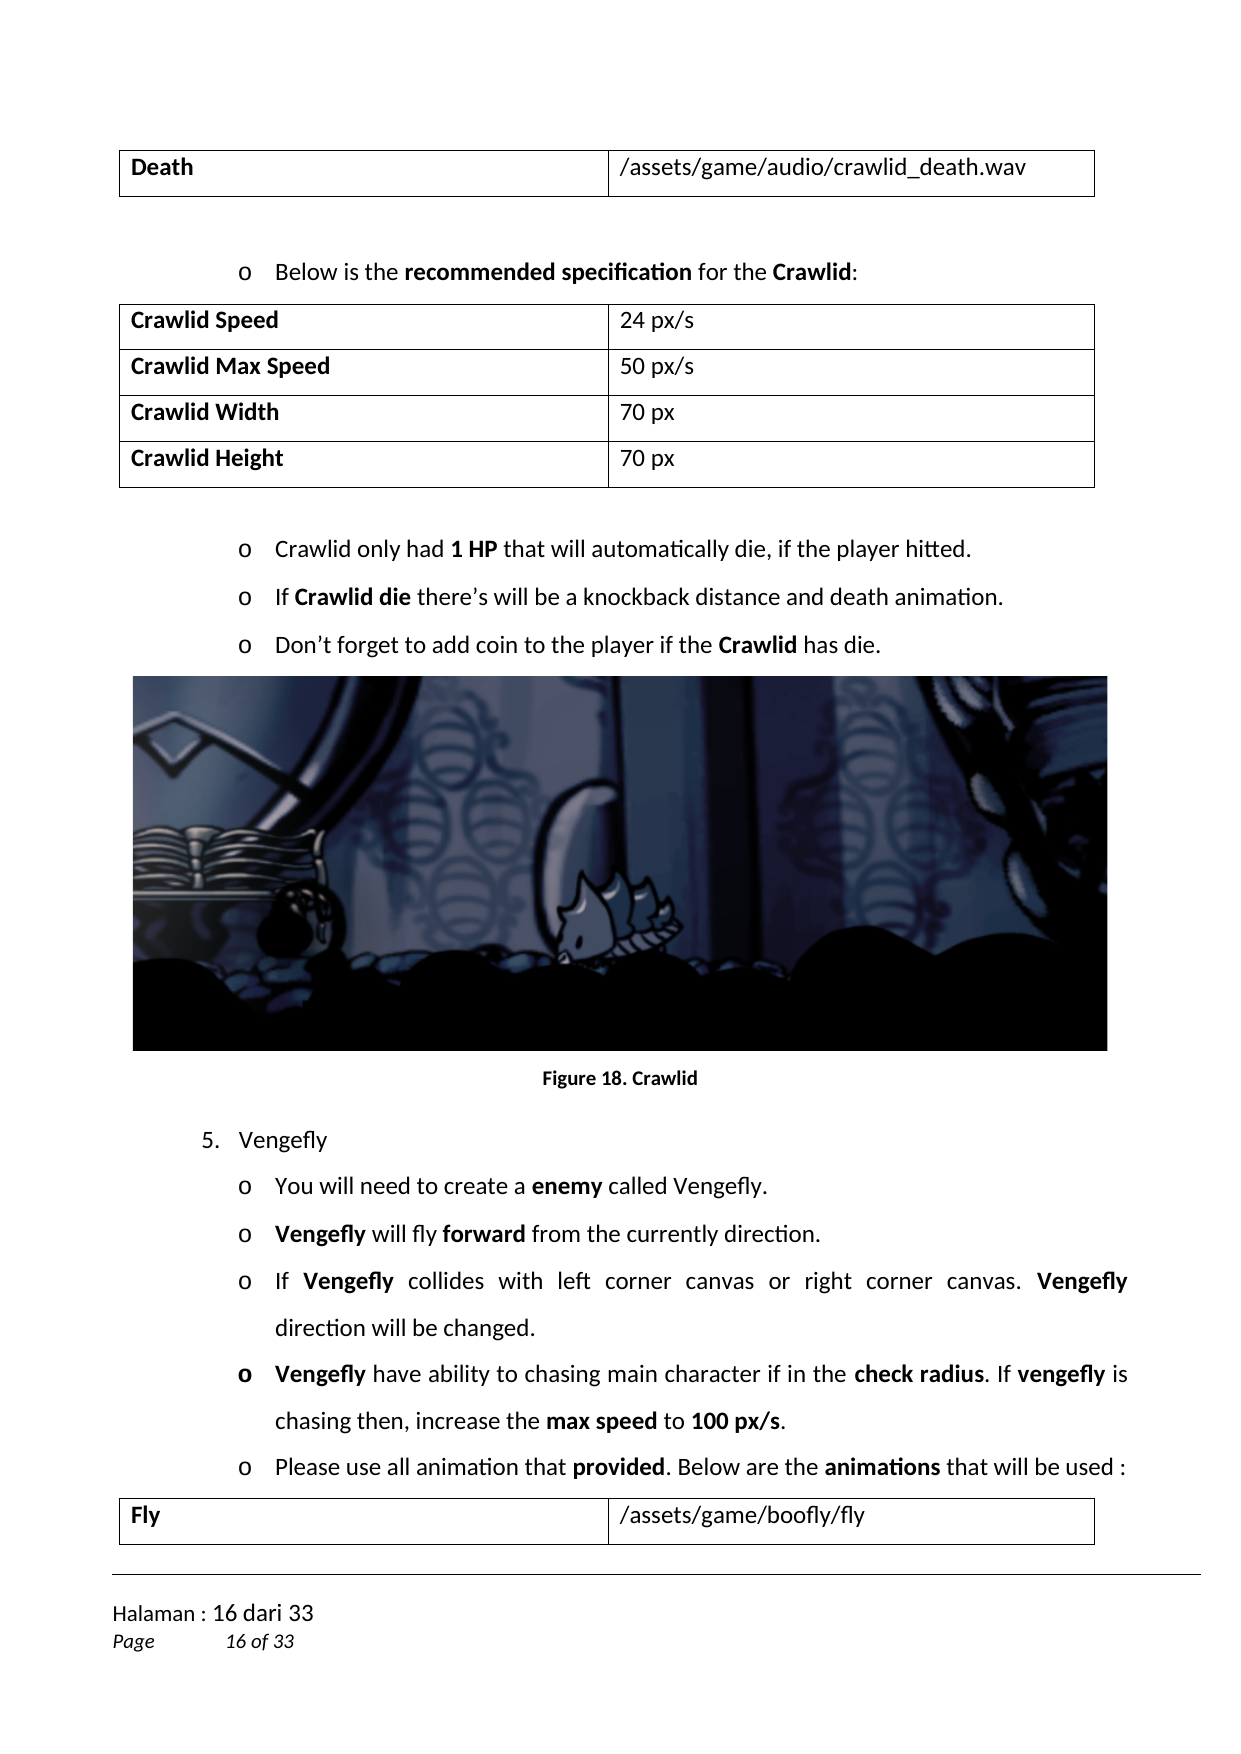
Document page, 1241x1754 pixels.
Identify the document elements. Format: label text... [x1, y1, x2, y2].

table_header Fly [120, 1499, 608, 1544]
table_cell Crawlid Height [120, 442, 608, 487]
picture [132, 676, 1108, 1051]
text Figure 18. Crawlid [112, 1065, 1128, 1091]
table_cell Crawlid Max Speed [120, 350, 608, 395]
list Crawlid only had 1 HP that will automatically die, if the player hitted. [237, 533, 1128, 565]
list If Vengefly collides with left corner canvas or right corner canvas. Vengefly direction will be changed. [237, 1265, 1128, 1343]
table_cell Crawlid Width [120, 396, 608, 441]
list Below is the recommended specification for the Crawlid: [237, 256, 1128, 288]
table_cell 70 px [609, 442, 1094, 487]
table_cell 70 px [609, 396, 1094, 441]
table_header 24 px/s [609, 305, 1094, 349]
table_header Crawlid Speed [120, 305, 608, 349]
table_header Death [120, 151, 608, 196]
list Please use all animation that provided. Below are the animations that will be used : [237, 1451, 1128, 1482]
list You will need to create a enemy called Vengefly. [237, 1170, 1128, 1202]
list Vengefly [201, 1124, 1128, 1155]
list Vengefly have ability to chasing main character if in the check radius. If vengefly is chasing then, increase the max speed to 100 px/s. [237, 1358, 1128, 1436]
table_cell 50 px/s [609, 350, 1094, 395]
table_header /assets/game/boofly/fly [609, 1499, 1094, 1544]
list Vengefly will fly forward from the currently direction. [237, 1218, 1128, 1249]
list If Crawlid die there’s will be a knockback distance and death animation. [237, 581, 1128, 613]
list Don’t forget to add coin to the player if the Crawlid has die. [237, 629, 1128, 661]
table_header /assets/game/audio/crawlid_death.wav [609, 151, 1094, 196]
